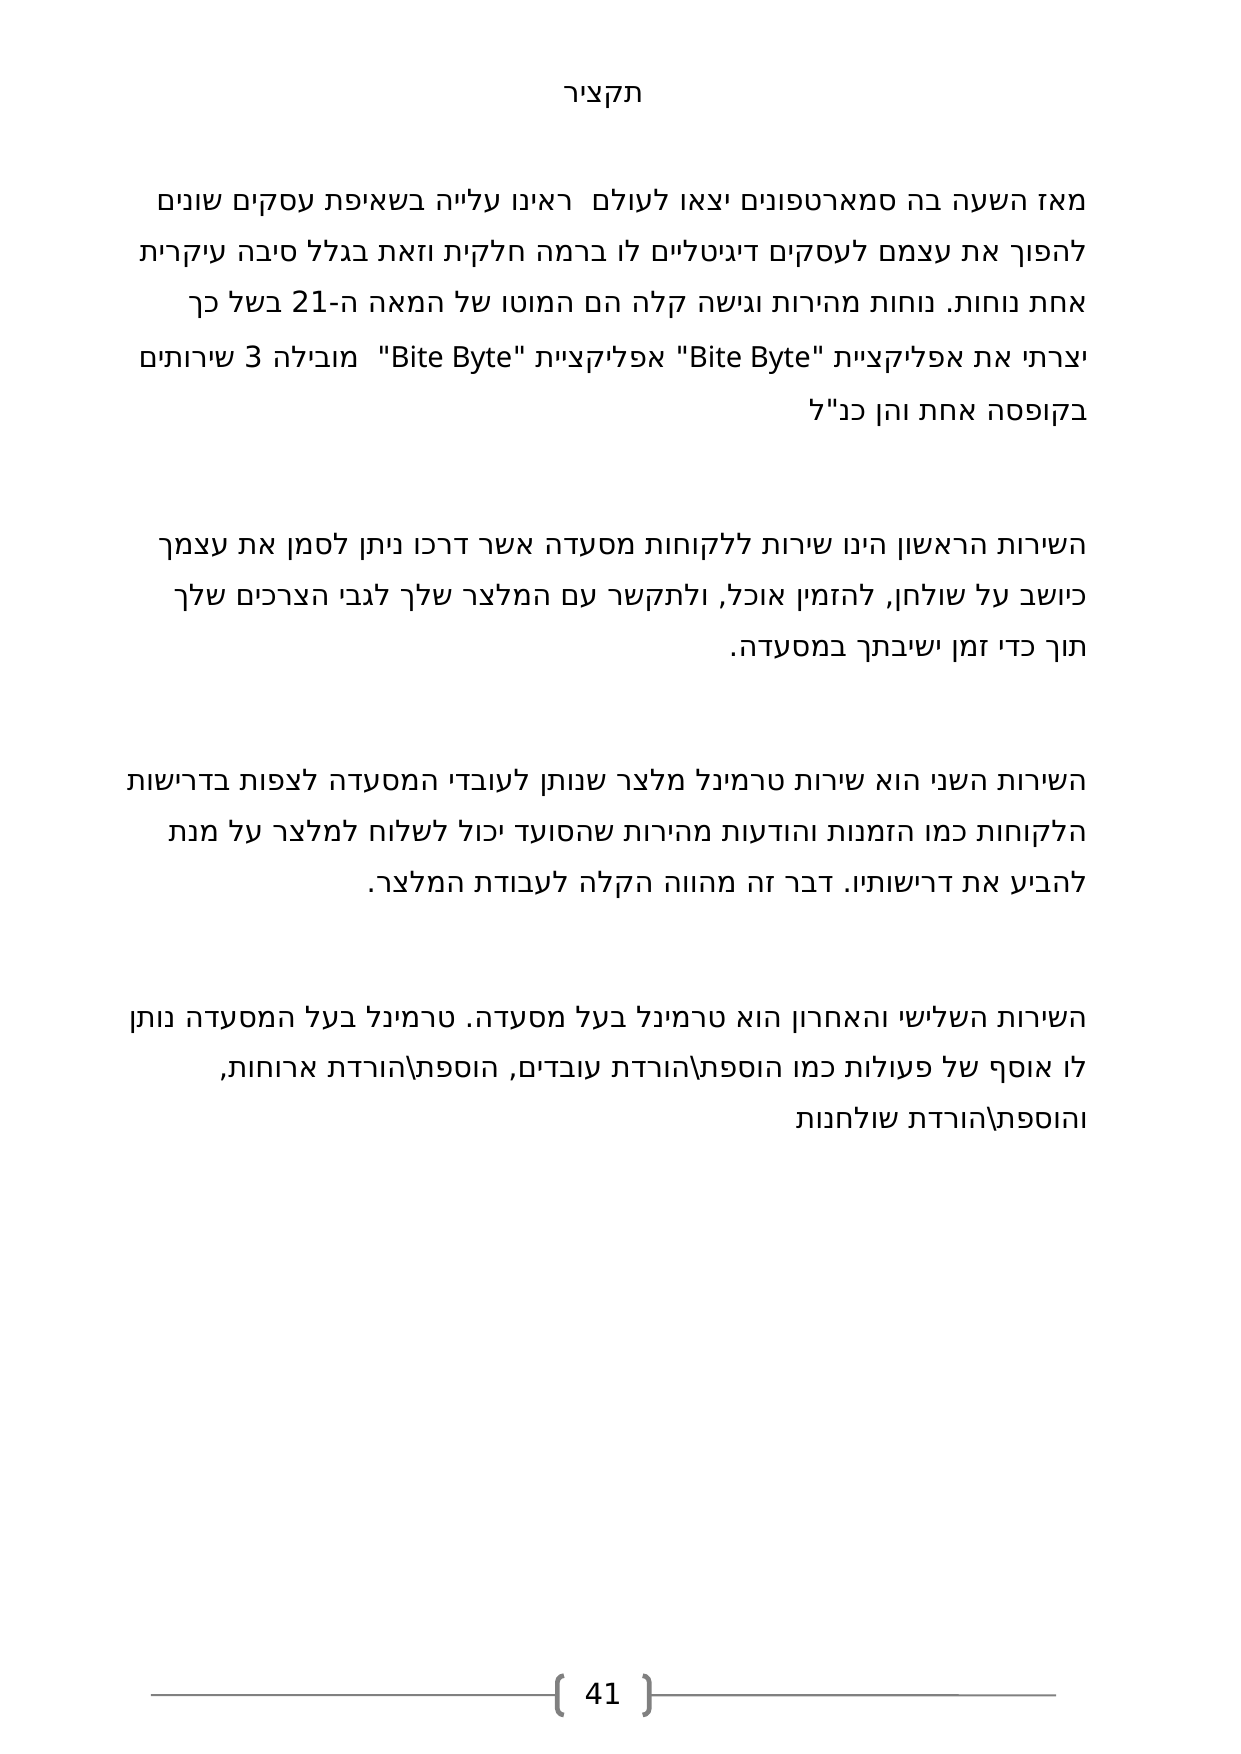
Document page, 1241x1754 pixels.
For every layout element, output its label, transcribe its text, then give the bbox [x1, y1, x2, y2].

text השירות השלישי והאחרון הוא טרמינל בעל מסעדה. טרמינל בעל המסעדה נותן לו אוסף של פעולות כמו הוספת\הורדת עובדים, הוספת\הורדת ארוחות, והוספת\הורדת שולחנות [126, 1000, 1088, 1136]
text תקציר [119, 75, 1087, 109]
text השירות השני הוא שירות טרמינל מלצר שנותן לעובדי המסעדה לצפות בדרישות הלקוחות כמו הזמנות והודעות מהירות שהסועד יכול לשלוח למלצר על מנת להביע את דרישותיו. דבר זה מהווה הקלה לעבודת המלצר. [126, 764, 1088, 899]
text השירות הראשון הינו שירות ללקוחות מסעדה אשר דרכו ניתן לסמן את עצמך כיושב על שולחן, להזמין אוכל, ולתקשר עם המלצר שלך לגבי הצרכים שלך תוך כדי זמן ישיבתך במסעדה. [126, 527, 1088, 663]
text מאז השעה בה סמארטפונים יצאו לעולם ראינו עלייה בשאיפת עסקים שונים להפוך את עצמם לעסקים דיגיטליים לו ברמה חלקית וזאת בגלל סיבה עיקרית אחת נוחות. נוחות מהירות וגישה קלה הם המוטו של המאה ה-21 בשל כך יצרתי את אפליקציית "Bite Byte" אפליקציית "Bite Byte" מובילה 3 שירותים בקופסה אחת והן כנ"ל [126, 183, 1088, 427]
